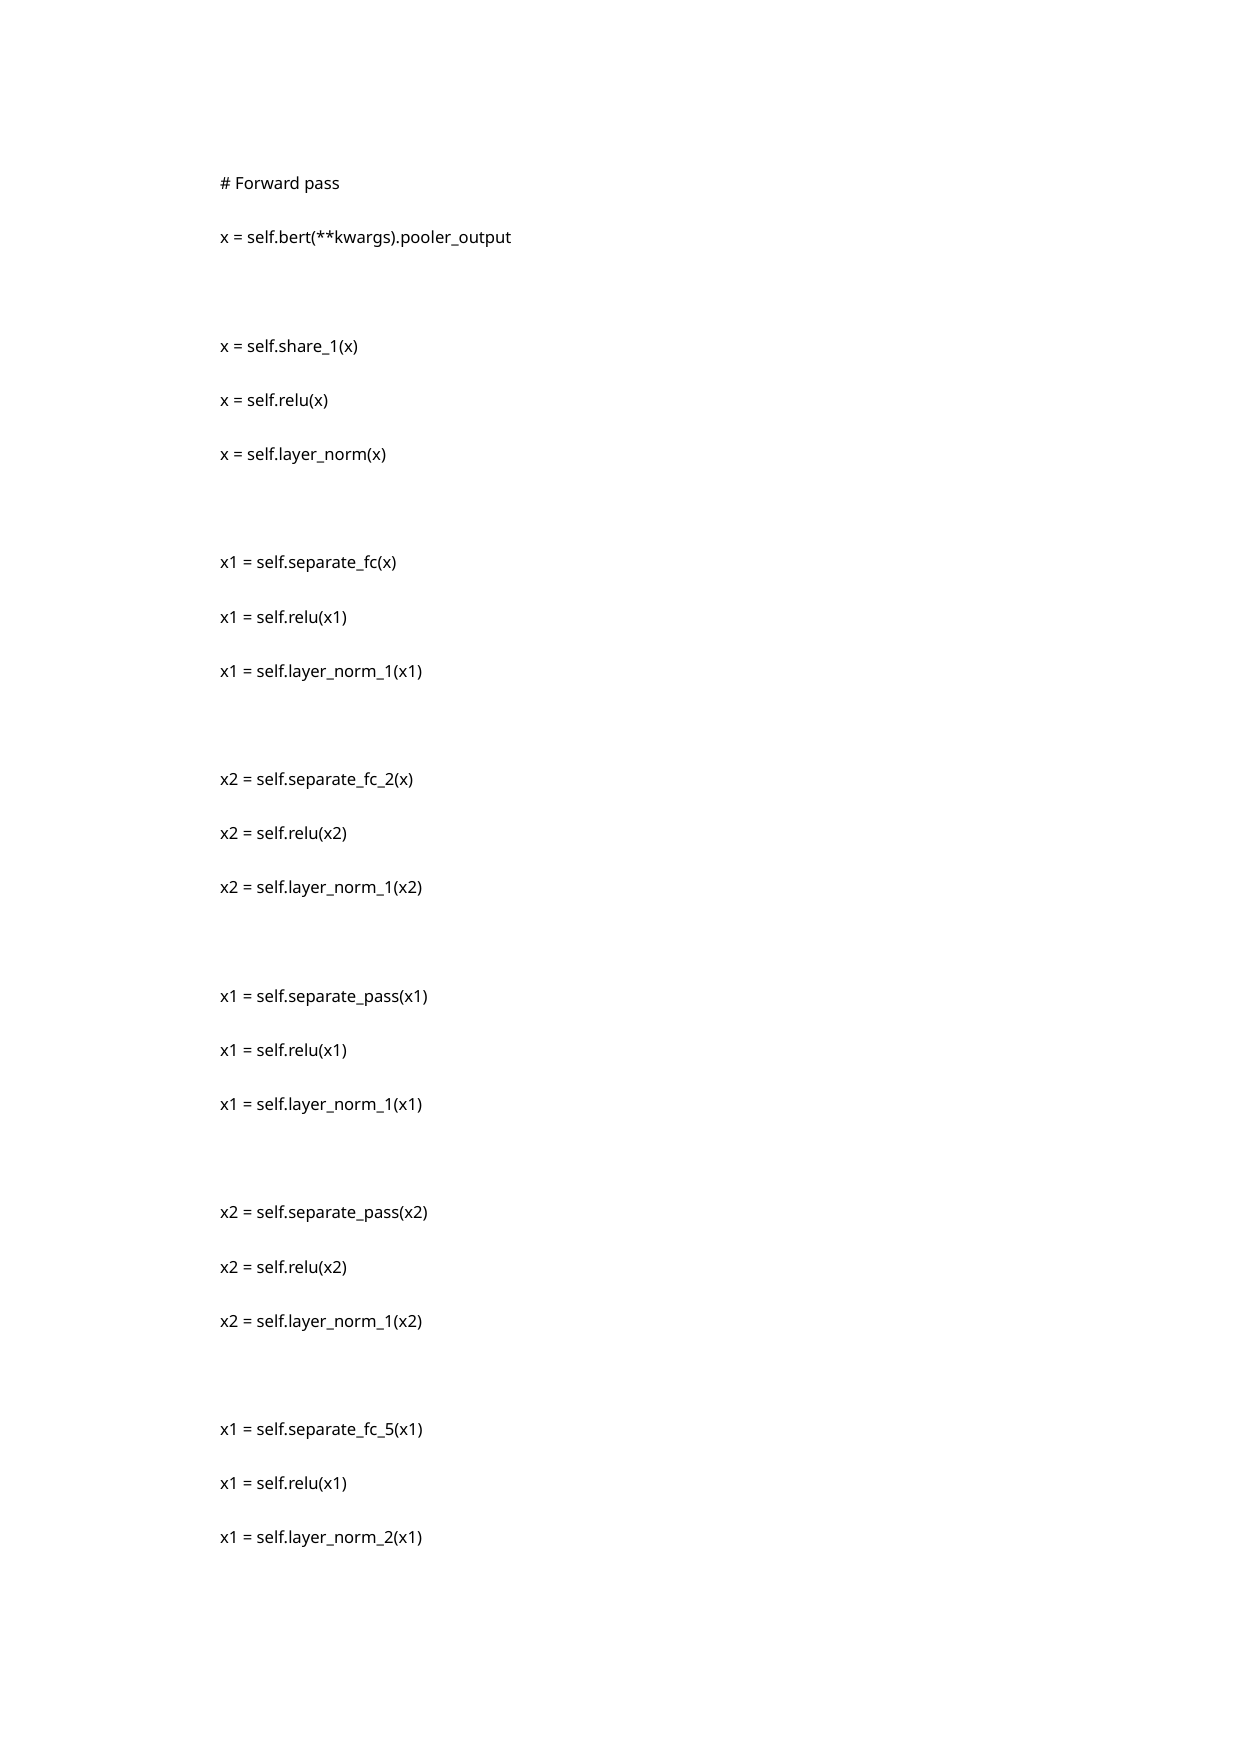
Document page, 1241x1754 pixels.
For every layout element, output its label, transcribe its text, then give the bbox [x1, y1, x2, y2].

text x1 = self.relu(x1) [187, 1464, 1053, 1502]
text x1 = self.separate_pass(x1) [187, 977, 1053, 1014]
text x1 = self.relu(x1) [187, 598, 1053, 635]
text x2 = self.relu(x2) [187, 814, 1053, 852]
text x1 = self.layer_norm_1(x1) [187, 1085, 1053, 1123]
text x = self.relu(x) [187, 381, 1053, 419]
text x2 = self.layer_norm_1(x2) [187, 1302, 1053, 1339]
text x2 = self.layer_norm_1(x2) [187, 869, 1053, 906]
text x2 = self.relu(x2) [187, 1248, 1053, 1285]
text x1 = self.relu(x1) [187, 1031, 1053, 1069]
text x2 = self.separate_fc_2(x) [187, 760, 1053, 798]
text x1 = self.separate_fc(x) [187, 544, 1053, 581]
text x = self.layer_norm(x) [187, 435, 1053, 473]
text x1 = self.layer_norm_1(x1) [187, 652, 1053, 689]
text x2 = self.separate_pass(x2) [187, 1194, 1053, 1231]
text x = self.bert(**kwargs).pooler_output [187, 219, 1053, 256]
text x1 = self.separate_fc_5(x1) [187, 1410, 1053, 1448]
text # Forward pass [187, 164, 1053, 202]
text x = self.share_1(x) [187, 327, 1053, 364]
text x1 = self.layer_norm_2(x1) [187, 1519, 1053, 1556]
